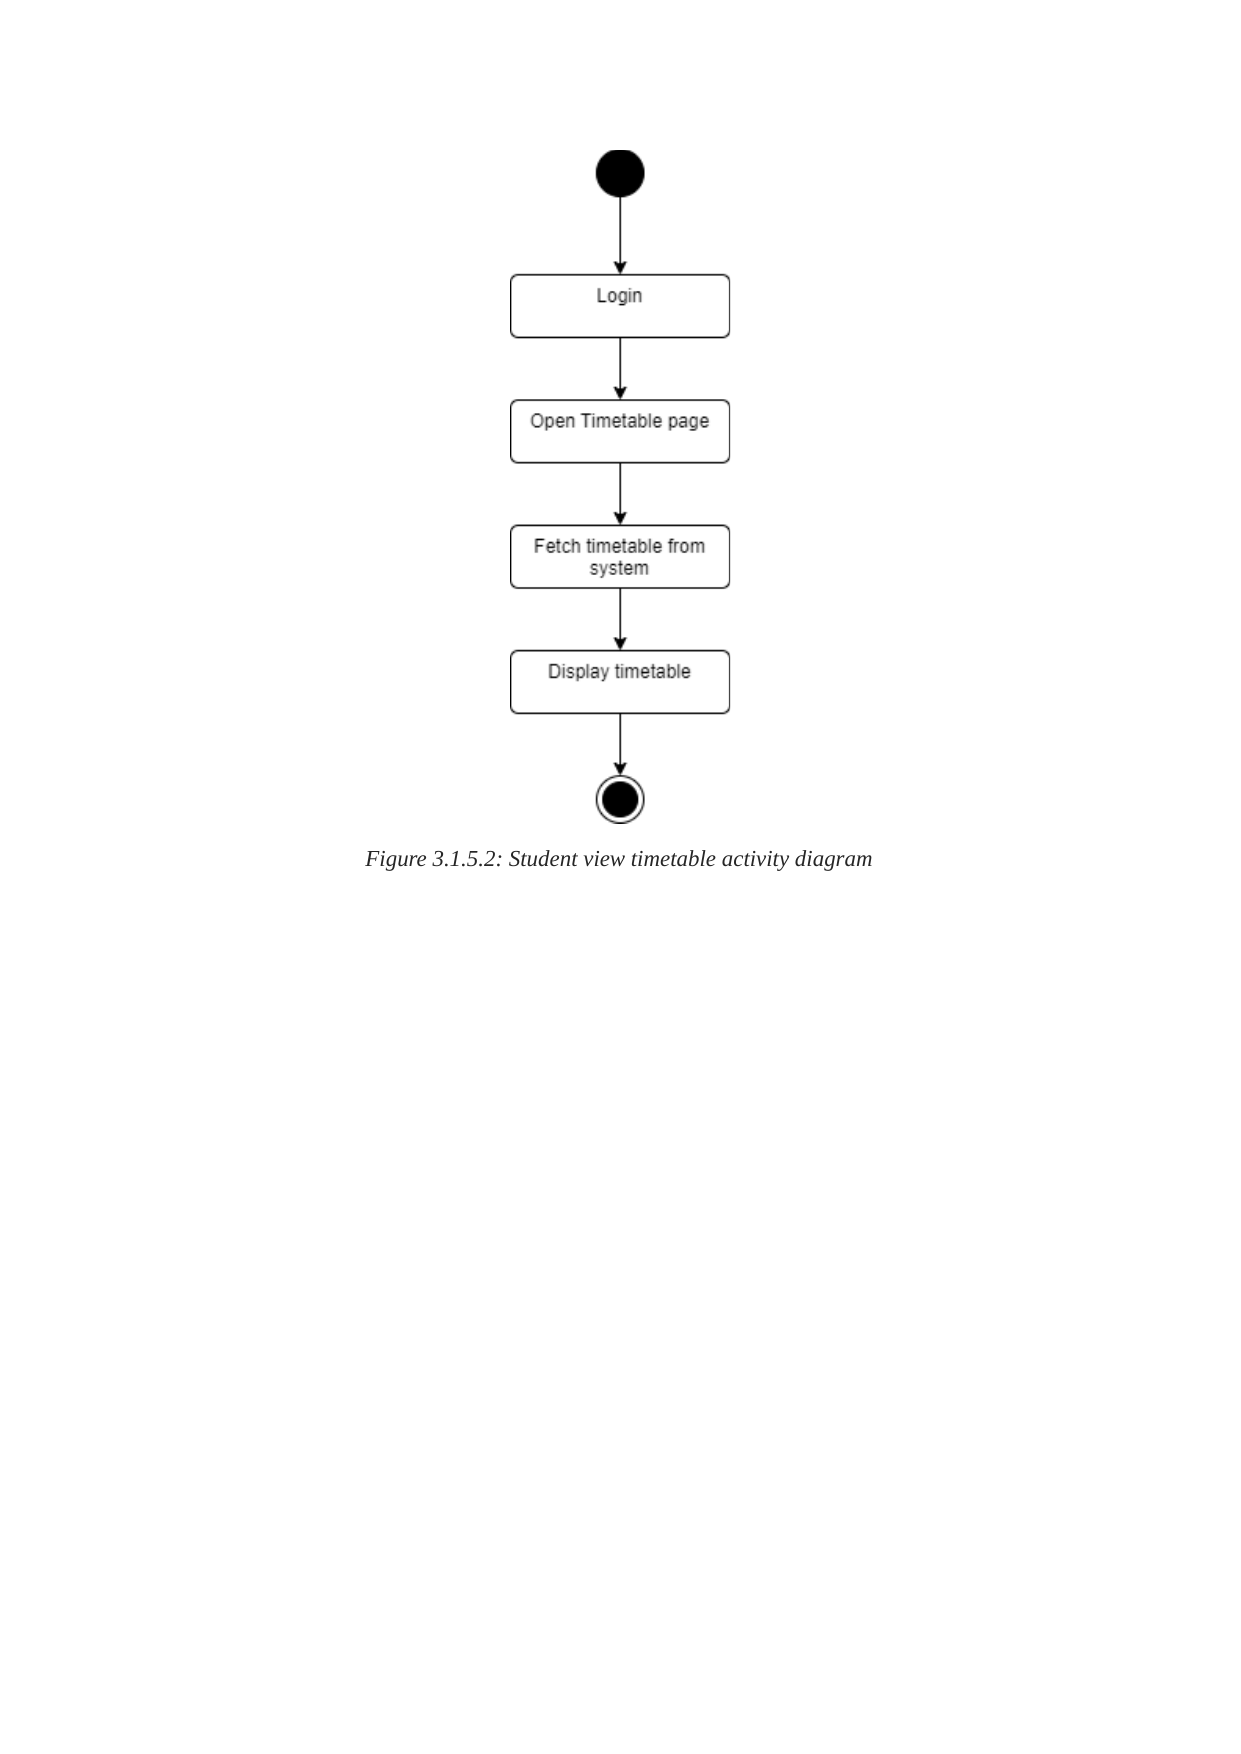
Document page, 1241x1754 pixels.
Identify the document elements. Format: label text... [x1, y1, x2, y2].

picture [510, 150, 730, 824]
text Figure 3.1.5.2: Student view timetable activity diagram [150, 845, 1090, 871]
